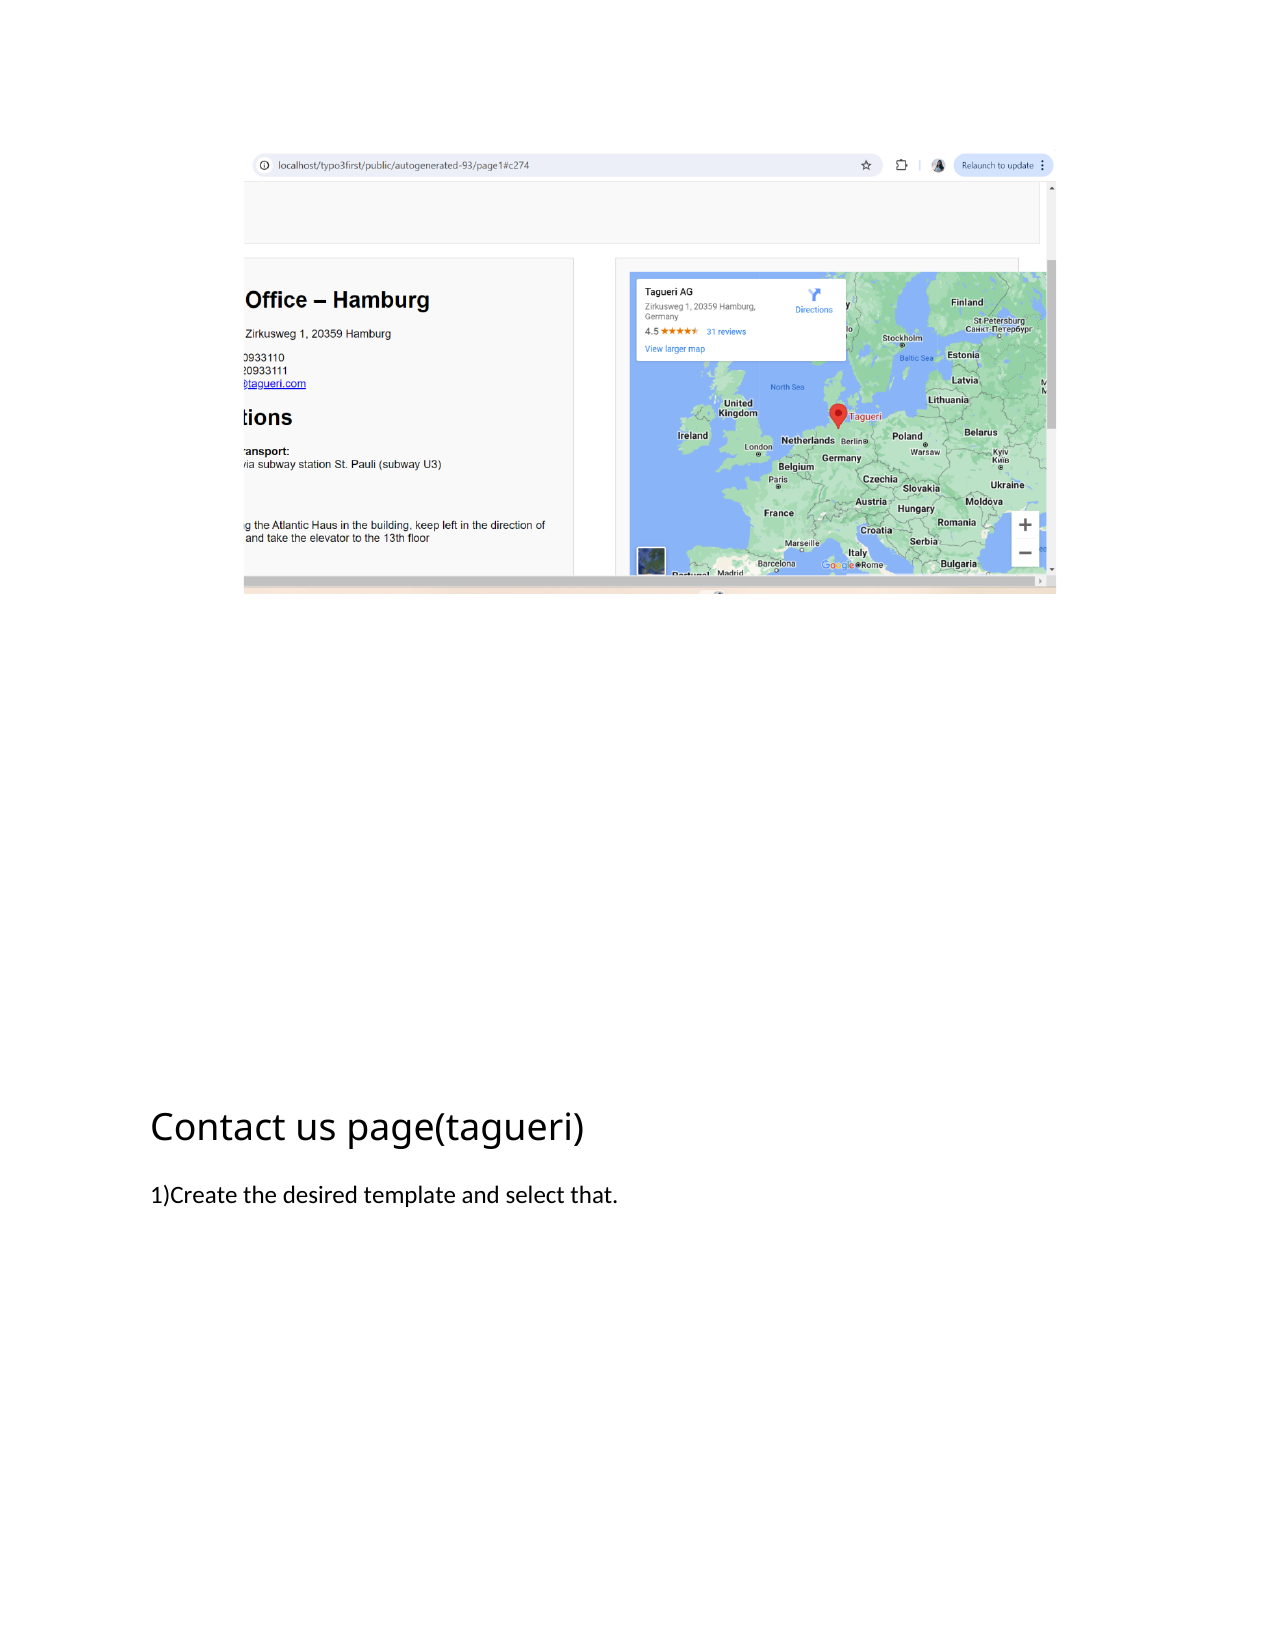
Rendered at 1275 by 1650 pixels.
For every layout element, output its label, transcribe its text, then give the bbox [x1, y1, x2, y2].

text Contact us page(tagueri) [150, 1100, 1125, 1151]
text 1)Create the desired template and select that. [150, 1179, 1125, 1210]
